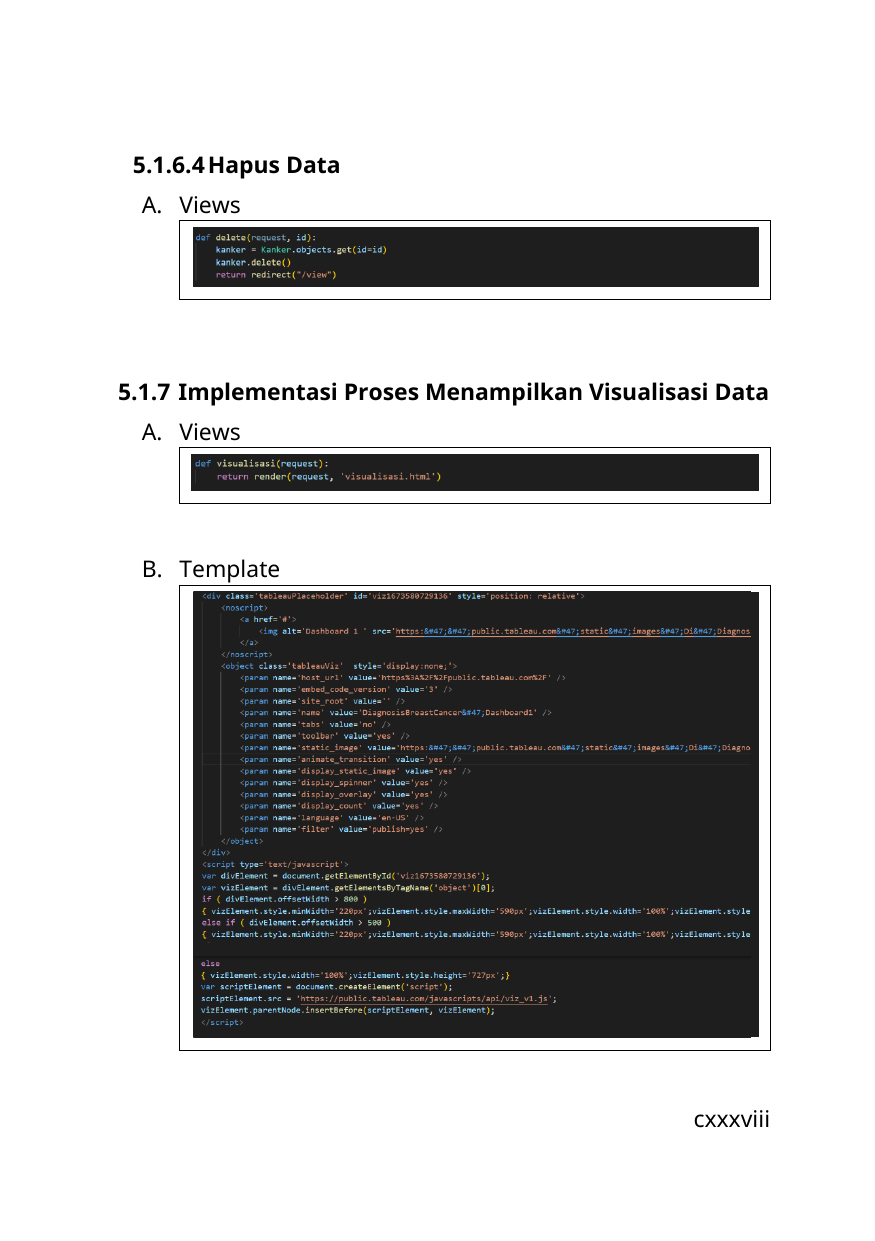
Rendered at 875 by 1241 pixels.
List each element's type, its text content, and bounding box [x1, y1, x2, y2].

list Template [142, 553, 770, 584]
picture [193, 227, 758, 287]
list Views [142, 189, 770, 220]
table_header [180, 586, 770, 1049]
subtitle Implementasi Proses Menampilkan Visualisasi Data [118, 376, 770, 407]
picture [191, 454, 755, 491]
table_header [180, 448, 770, 503]
table_header [180, 221, 770, 299]
list Views [142, 416, 770, 447]
list Hapus Data [133, 148, 770, 180]
picture [193, 591, 751, 943]
picture [193, 955, 751, 1038]
